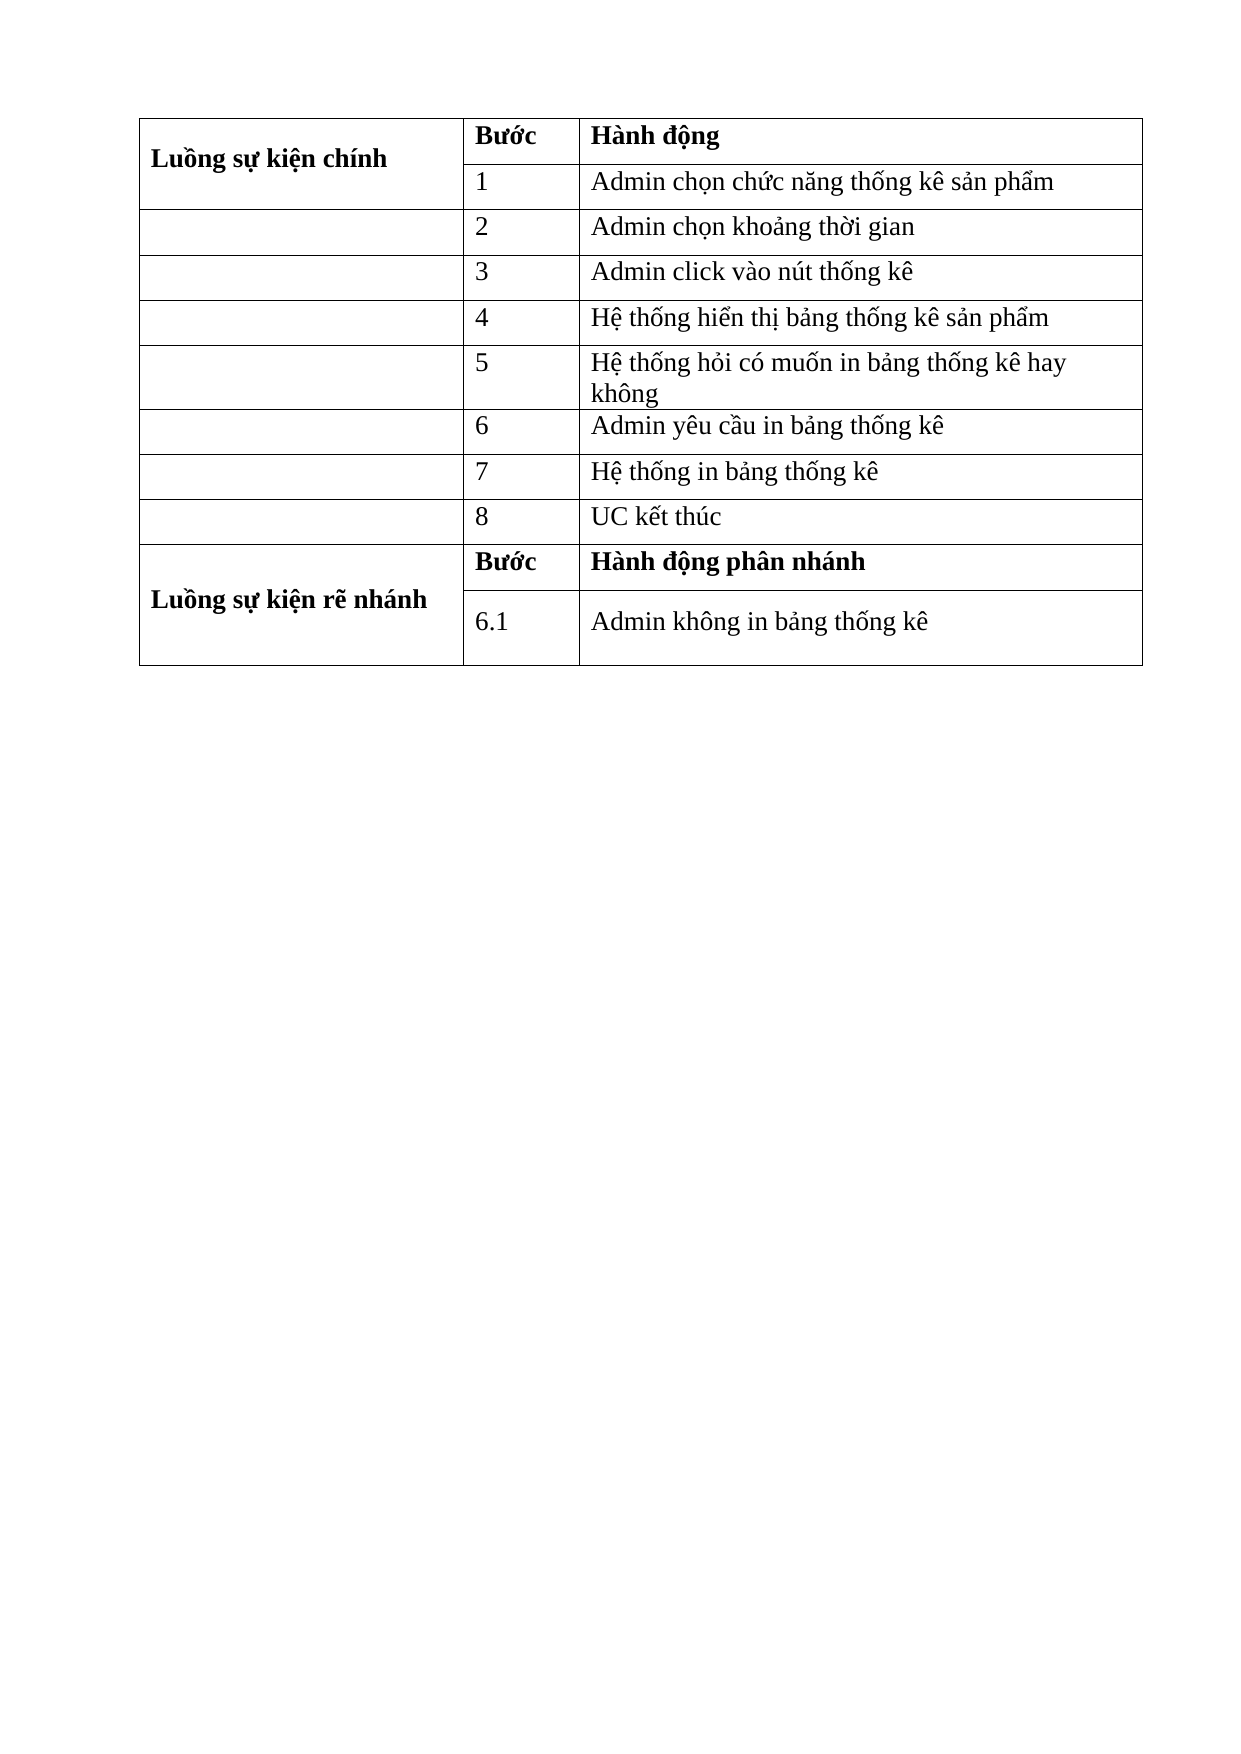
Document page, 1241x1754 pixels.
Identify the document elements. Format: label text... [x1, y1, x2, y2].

table_cell Luồng sự kiện chính [140, 119, 463, 209]
table_cell Hệ thống in bảng thống kê [580, 455, 1142, 499]
table_cell [140, 256, 463, 300]
table_cell Bước [464, 119, 579, 164]
table_cell Admin chọn khoảng thời gian [580, 210, 1142, 254]
table_cell 7 [464, 455, 579, 499]
table_cell [140, 500, 463, 544]
table_cell Admin không in bảng thống kê [580, 591, 1142, 665]
table_cell [140, 410, 463, 454]
table_cell 3 [464, 256, 579, 300]
table_cell 2 [464, 210, 579, 254]
table_cell Hệ thống hỏi có muốn in bảng thống kê hay không [580, 346, 1142, 408]
table_cell 1 [464, 165, 579, 209]
table_cell 6 [464, 410, 579, 454]
table_cell Admin click vào nút thống kê [580, 256, 1142, 300]
table_cell 6.1 [464, 591, 579, 665]
table_cell Bước [464, 545, 579, 590]
table_cell Admin yêu cầu in bảng thống kê [580, 410, 1142, 454]
table_cell 4 [464, 301, 579, 345]
table_cell Hành động [580, 119, 1142, 164]
table_cell 8 [464, 500, 579, 544]
table_cell Admin chọn chức năng thống kê sản phẩm [580, 165, 1142, 209]
table_cell [140, 346, 463, 408]
table_cell [140, 210, 463, 254]
table_cell [140, 301, 463, 345]
table_cell Hệ thống hiển thị bảng thống kê sản phẩm [580, 301, 1142, 345]
table_cell [140, 455, 463, 499]
table_cell Hành động phân nhánh [580, 545, 1142, 590]
table_cell UC kết thúc [580, 500, 1142, 544]
table_cell Luồng sự kiện rẽ nhánh [140, 545, 463, 665]
table_cell 5 [464, 346, 579, 408]
